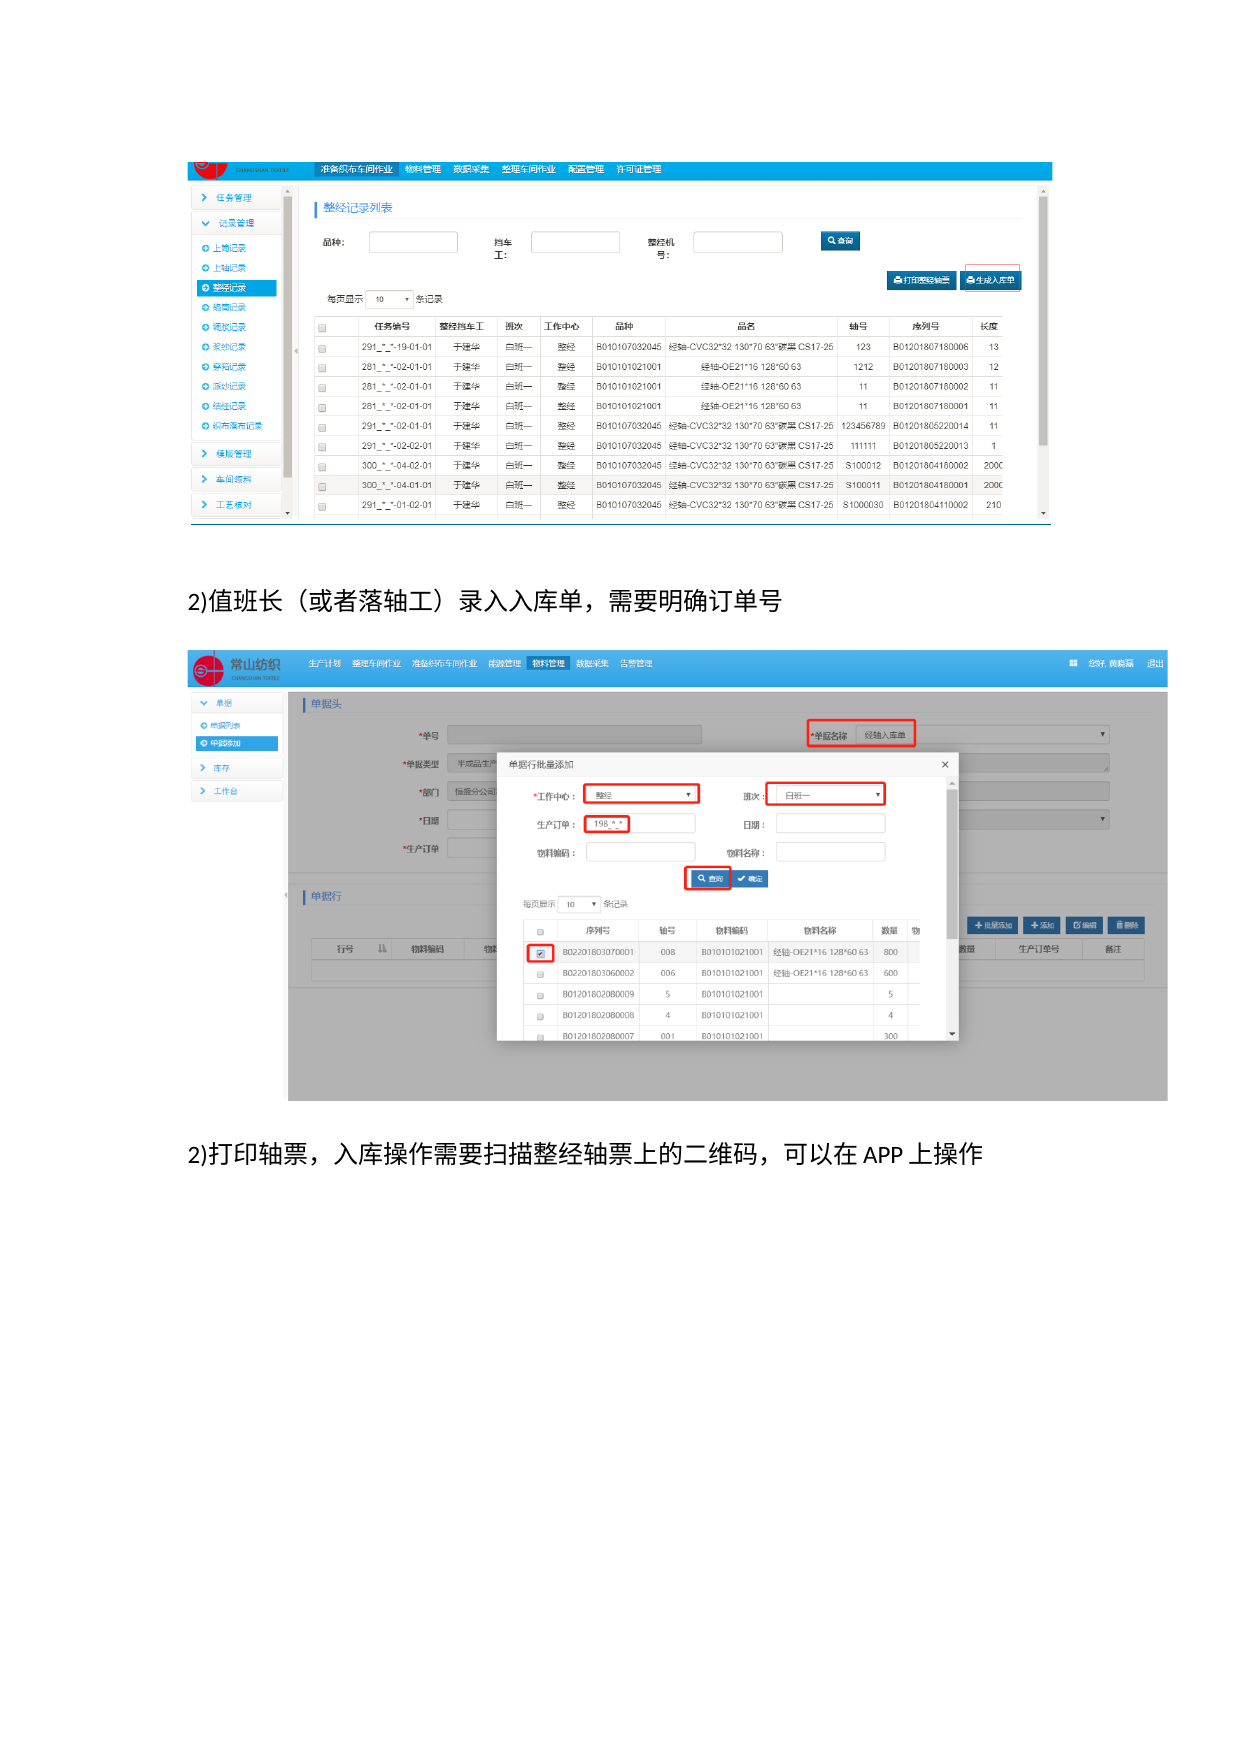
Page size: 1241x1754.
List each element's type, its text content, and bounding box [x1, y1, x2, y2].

picture [187, 164, 1053, 530]
picture [407, 167, 417, 172]
text 2)值班长（或者落轴工）录入入库单，需要明确订单号 [187, 567, 1053, 632]
picture [316, 162, 398, 175]
text 2)打印轴票，入库操作需要扫描整经轴票上的二维码，可以在APP上操作 [187, 1121, 1053, 1186]
picture [187, 650, 1168, 1101]
